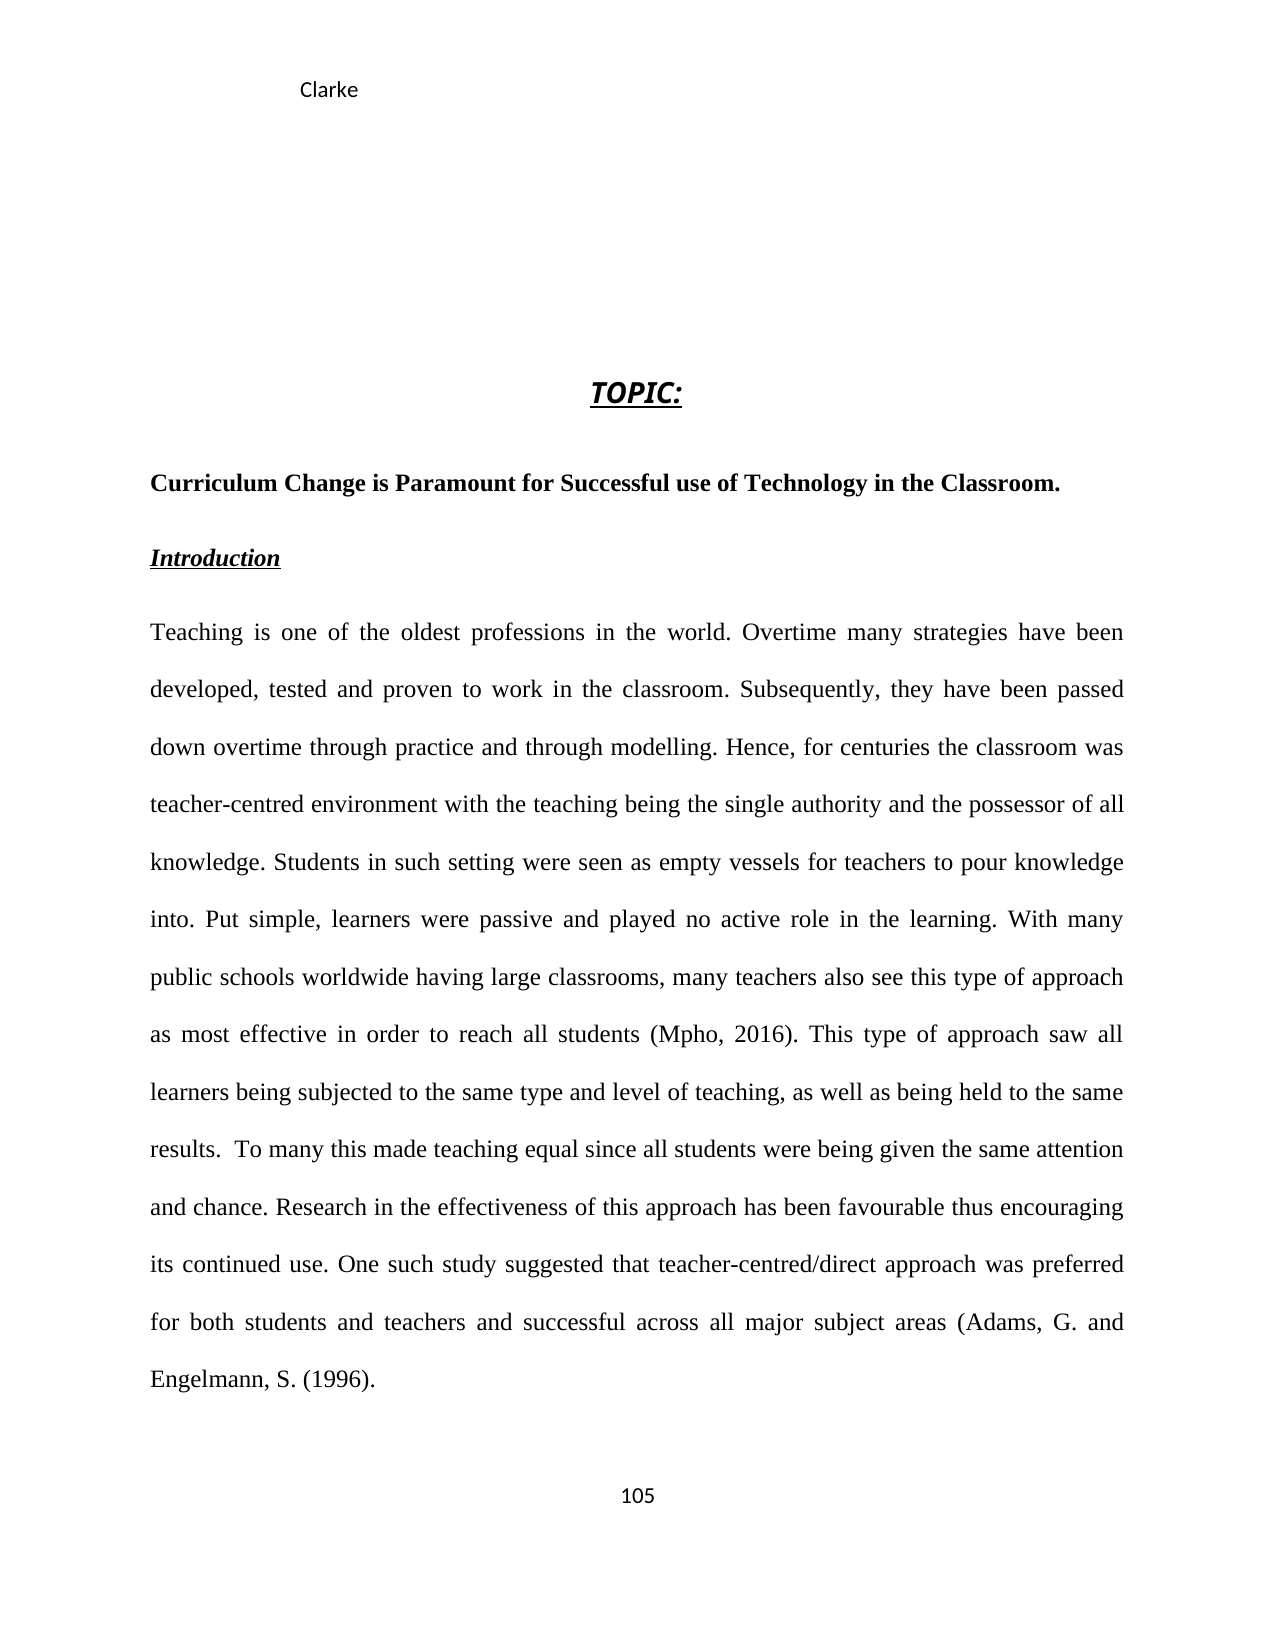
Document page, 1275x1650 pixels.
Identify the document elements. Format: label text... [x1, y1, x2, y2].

text Curriculum Change is Paramount for Successful use of Technology in the Classroom. [150, 468, 1125, 497]
text Teaching is one of the oldest professions in the world. Overtime many strategies have been developed, tested and proven to work in the classroom. Subsequently, they have been passed down overtime through practice and through modelling. Hence, for centuries the classroom was teacher-centred environment with the teaching being the single authority and the possessor of all knowledge. Students in such setting were seen as empty vessels for teachers to pour knowledge into. Put simple, learners were passive and played no active role in the learning. With many public schools worldwide having large classrooms, many teachers also see this type of approach as most effective in order to reach all students (Mpho, 2016). This type of approach saw all learners being subjected to the same type and level of teaching, as well as being held to the same results. To many this made teaching equal since all students were being given the same attention and chance. Research in the effectiveness of this approach has been favourable thus encouraging its continued use. One such study suggested that teacher-centred/direct approach was preferred for both students and teachers and successful across all major subject areas (Adams, G. and Engelmann, S. (1996). [150, 617, 1125, 1393]
text Introduction [150, 543, 1125, 571]
text TOPIC: [150, 372, 1125, 412]
